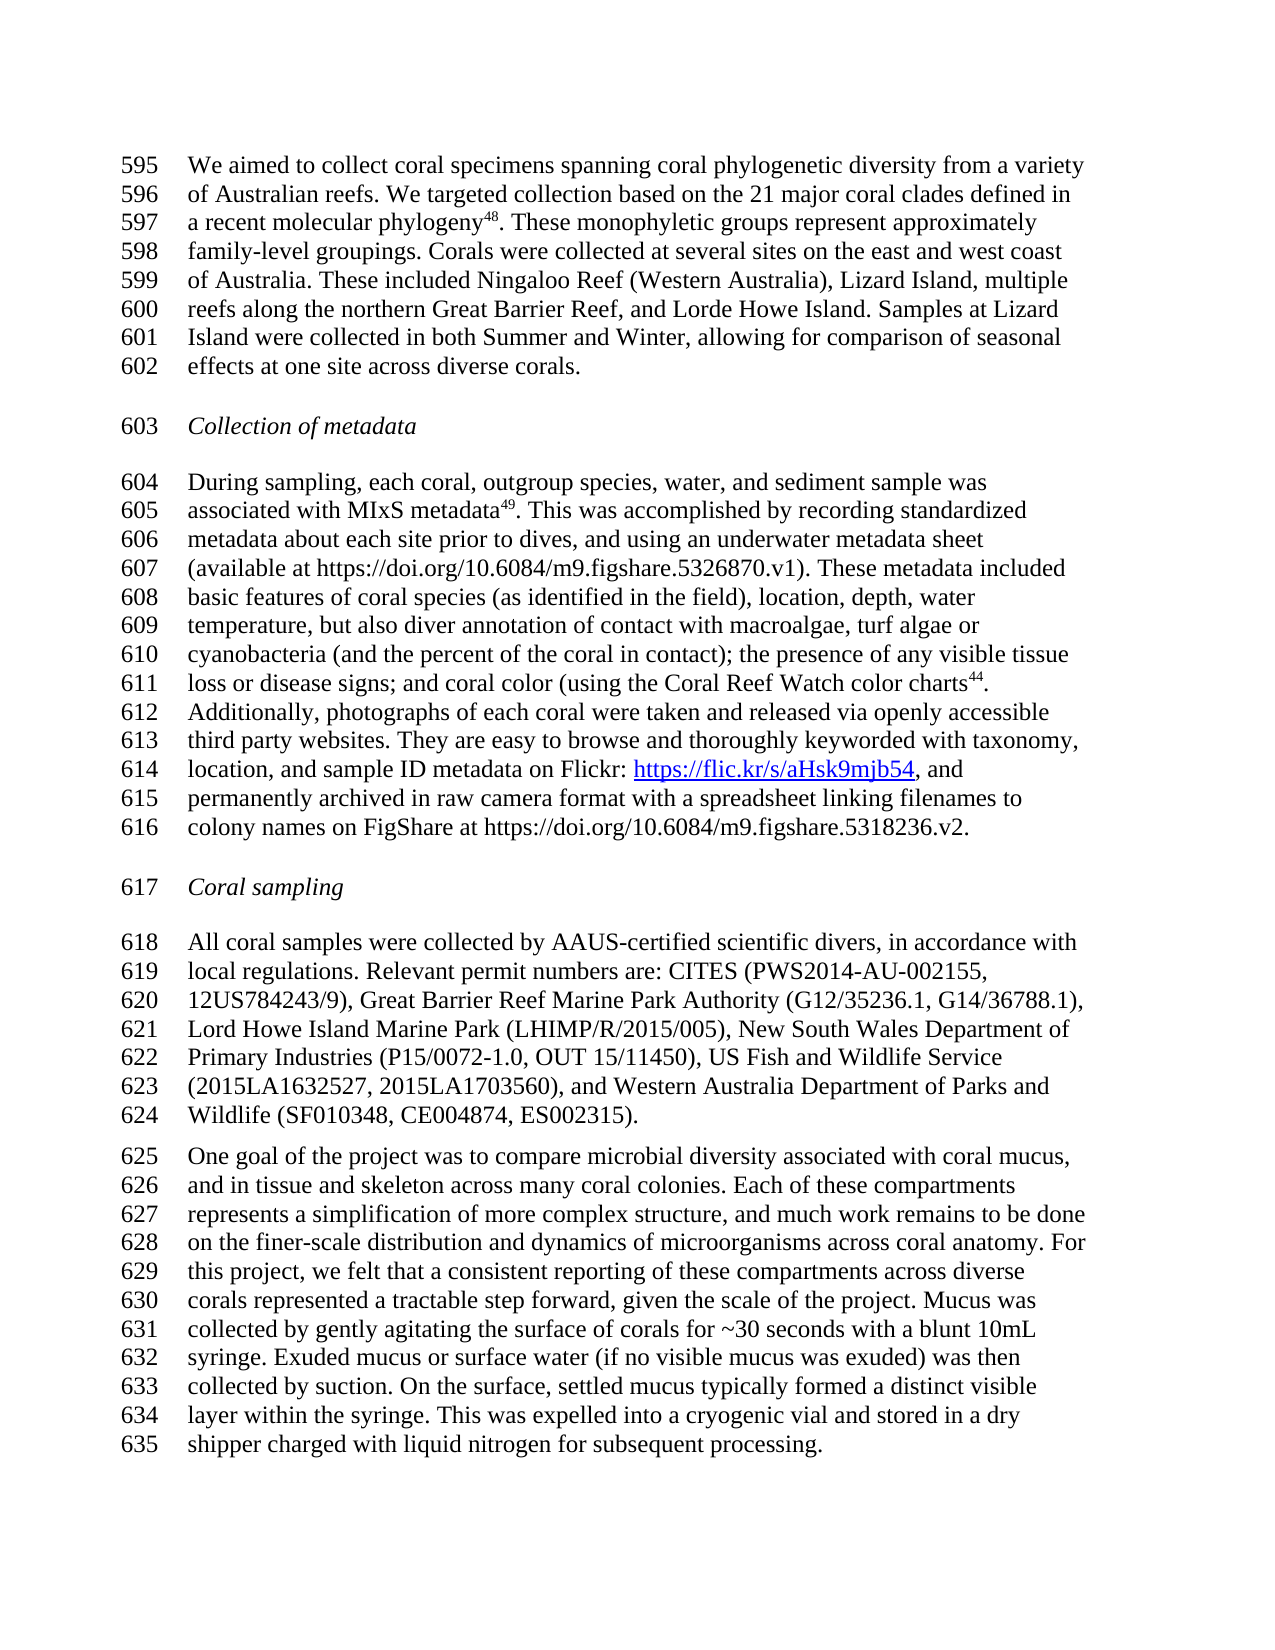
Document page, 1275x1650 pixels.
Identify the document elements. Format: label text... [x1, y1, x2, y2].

subtitle Collection of metadata [187, 411, 1087, 440]
subtitle Coral sampling [187, 872, 1087, 901]
text All coral samples were collected by AAUS-certified scientific divers, in accordance with local regulations. Relevant permit numbers are: CITES (PWS2014-AU-002155, 12US784243/9), Great Barrier Reef Marine Park Authority (G12/35236.1, G14/36788.1), Lord Howe Island Marine Park (LHIMP/R/2015/005), New South Wales Department of Primary Industries (P15/0072-1.0, OUT 15/11450), US Fish and Wildlife Service (2015LA1632527, 2015LA1703560), and Western Australia Department of Parks and Wildlife (SF010348, CE004874, ES002315). [187, 927, 1087, 1129]
text We aimed to collect coral specimens spanning coral phylogenetic diversity from a variety of Australian reefs. We targeted collection based on the 21 major coral clades defined in a recent molecular phylogeny48. These monophyletic groups represent approximately family-level groupings. Corals were collected at several sites on the east and west coast of Australia. These included Ningaloo Reef (Western Australia), Lizard Island, multiple reefs along the northern Great Barrier Reef, and Lorde Howe Island. Samples at Lizard Island were collected in both Summer and Winter, allowing for comparison of seasonal effects at one site across diverse corals. [187, 150, 1087, 380]
text During sampling, each coral, outgroup species, water, and sediment sample was associated with MIxS metadata49. This was accomplished by recording standardized metadata about each site prior to dives, and using an underwater metadata sheet (available at https://doi.org/10.6084/m9.figshare.5326870.v1). These metadata included basic features of coral species (as identified in the field), location, depth, water temperature, but also diver annotation of contact with macroalgae, turf algae or cyanobacteria (and the percent of the coral in contact); the presence of any visible tissue loss or disease signs; and coral color (using the Coral Reef Watch color charts44. Additionally, photographs of each coral were taken and released via openly accessible third party websites. They are easy to browse and thoroughly keyworded with taxonomy, location, and sample ID metadata on Flickr: https://flic.kr/s/aHsk9mjb54, and permanently archived in raw camera format with a spreadsheet linking filenames to colony names on FigShare at https://doi.org/10.6084/m9.figshare.5318236.v2. [187, 467, 1087, 841]
text One goal of the project was to compare microbial diversity associated with coral mucus, and in tissue and skeleton across many coral colonies. Each of these compartments represents a simplification of more complex structure, and much work remains to be done on the finer-scale distribution and dynamics of microorganisms across coral anatomy. For this project, we felt that a consistent reporting of these compartments across diverse corals represented a tractable step forward, given the scale of the project. Mucus was collected by gently agitating the surface of corals for ~30 seconds with a blunt 10mL syringe. Exuded mucus or surface water (if no visible mucus was exuded) was then collected by suction. On the surface, settled mucus typically formed a distinct visible layer within the syringe. This was expelled into a cryogenic vial and stored in a dry shipper charged with liquid nitrogen for subsequent processing. [187, 1141, 1087, 1457]
